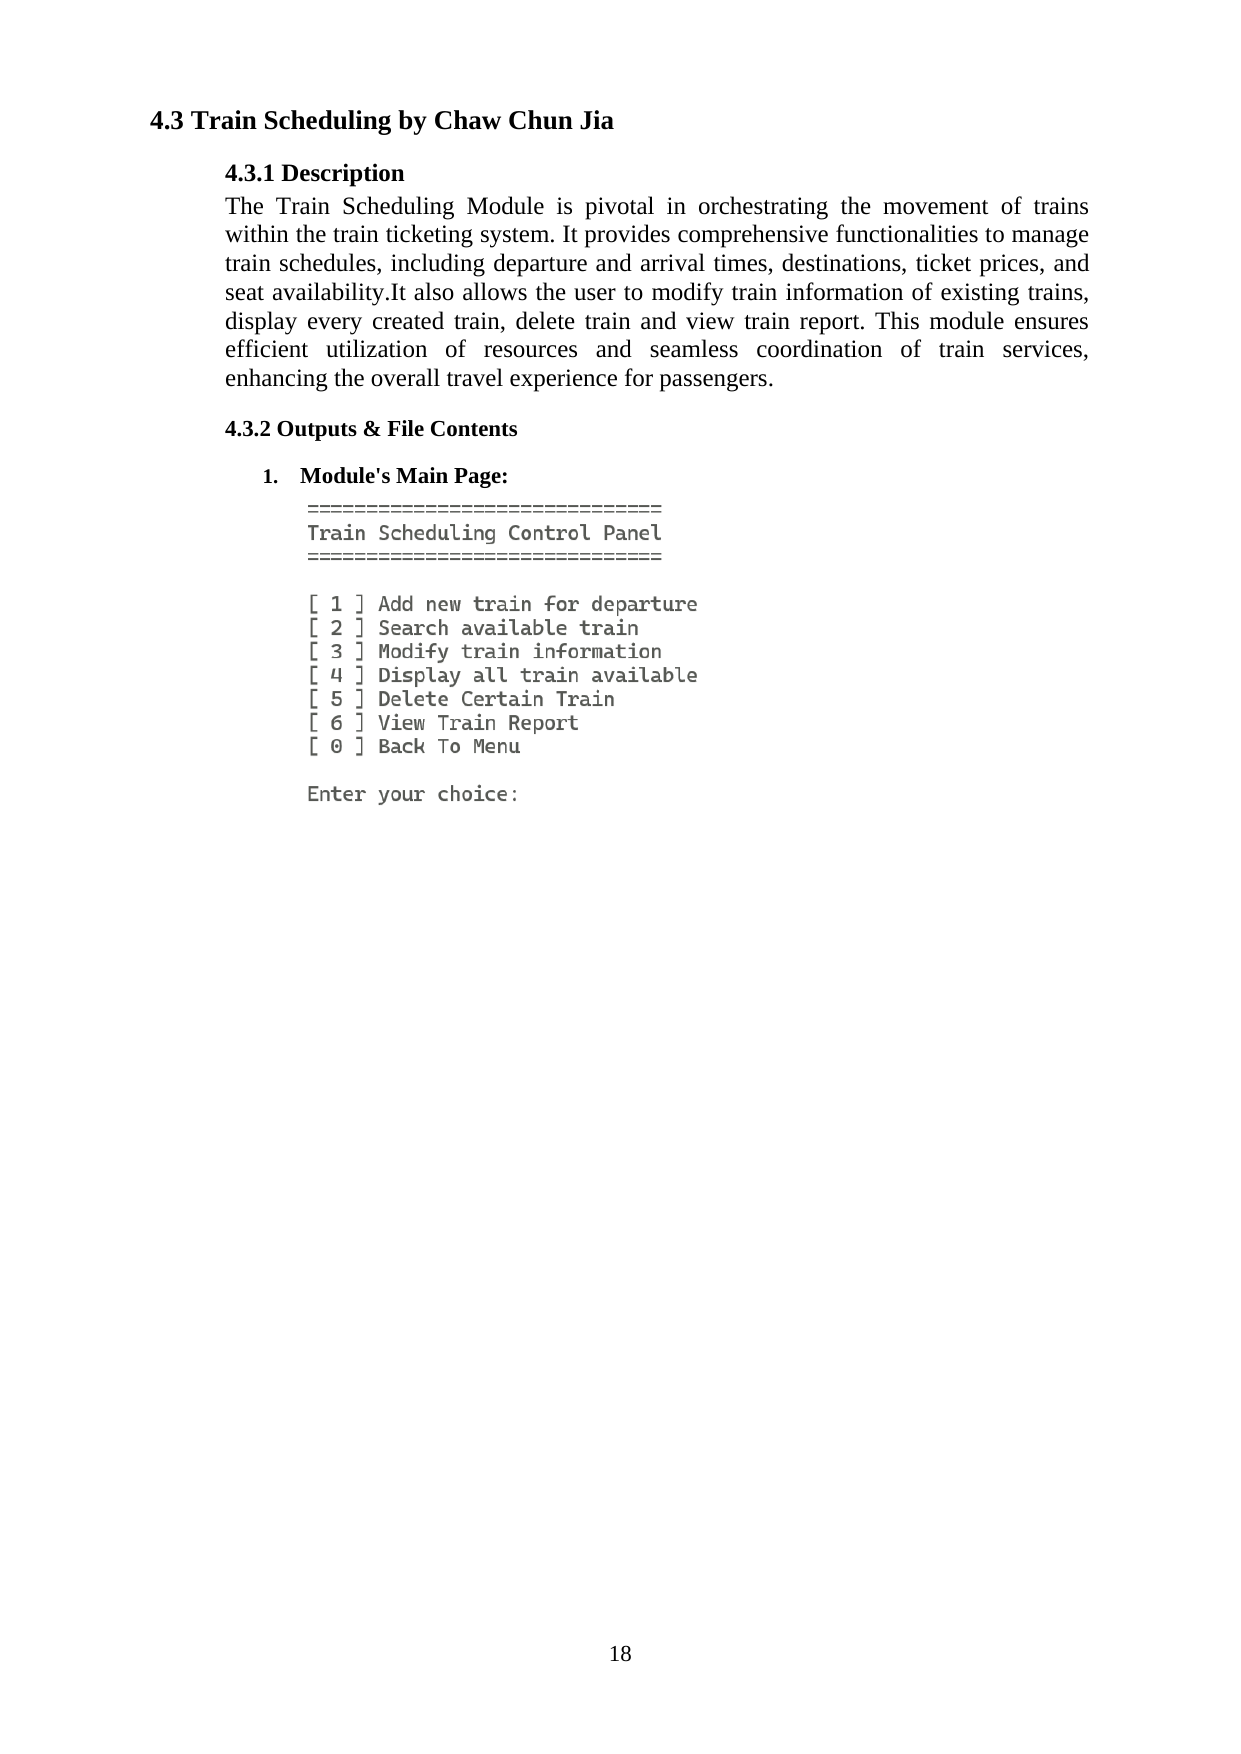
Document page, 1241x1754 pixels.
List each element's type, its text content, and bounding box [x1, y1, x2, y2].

subtitle Module's Main Page: [262, 462, 1090, 488]
subtitle 4.3.2 Outputs & File Contents [225, 415, 1090, 441]
subtitle 4.3 Train Scheduling by Chaw Chun Jia [150, 104, 1090, 135]
subtitle 4.3.1 Description [225, 158, 1090, 187]
text The Train Scheduling Module is pivotal in orchestrating the movement of trains within the train ticketing system. It provides comprehensive functionalities to manage train schedules, including departure and arrival times, destinations, ticket prices, and seat availability.It also allows the user to modify train information of existing trains, display every created train, delete train and view train report. This module ensures efficient utilization of resources and seamless coordination of train services, enhancing the overall travel experience for passengers. [225, 191, 1090, 392]
picture [300, 492, 1241, 896]
